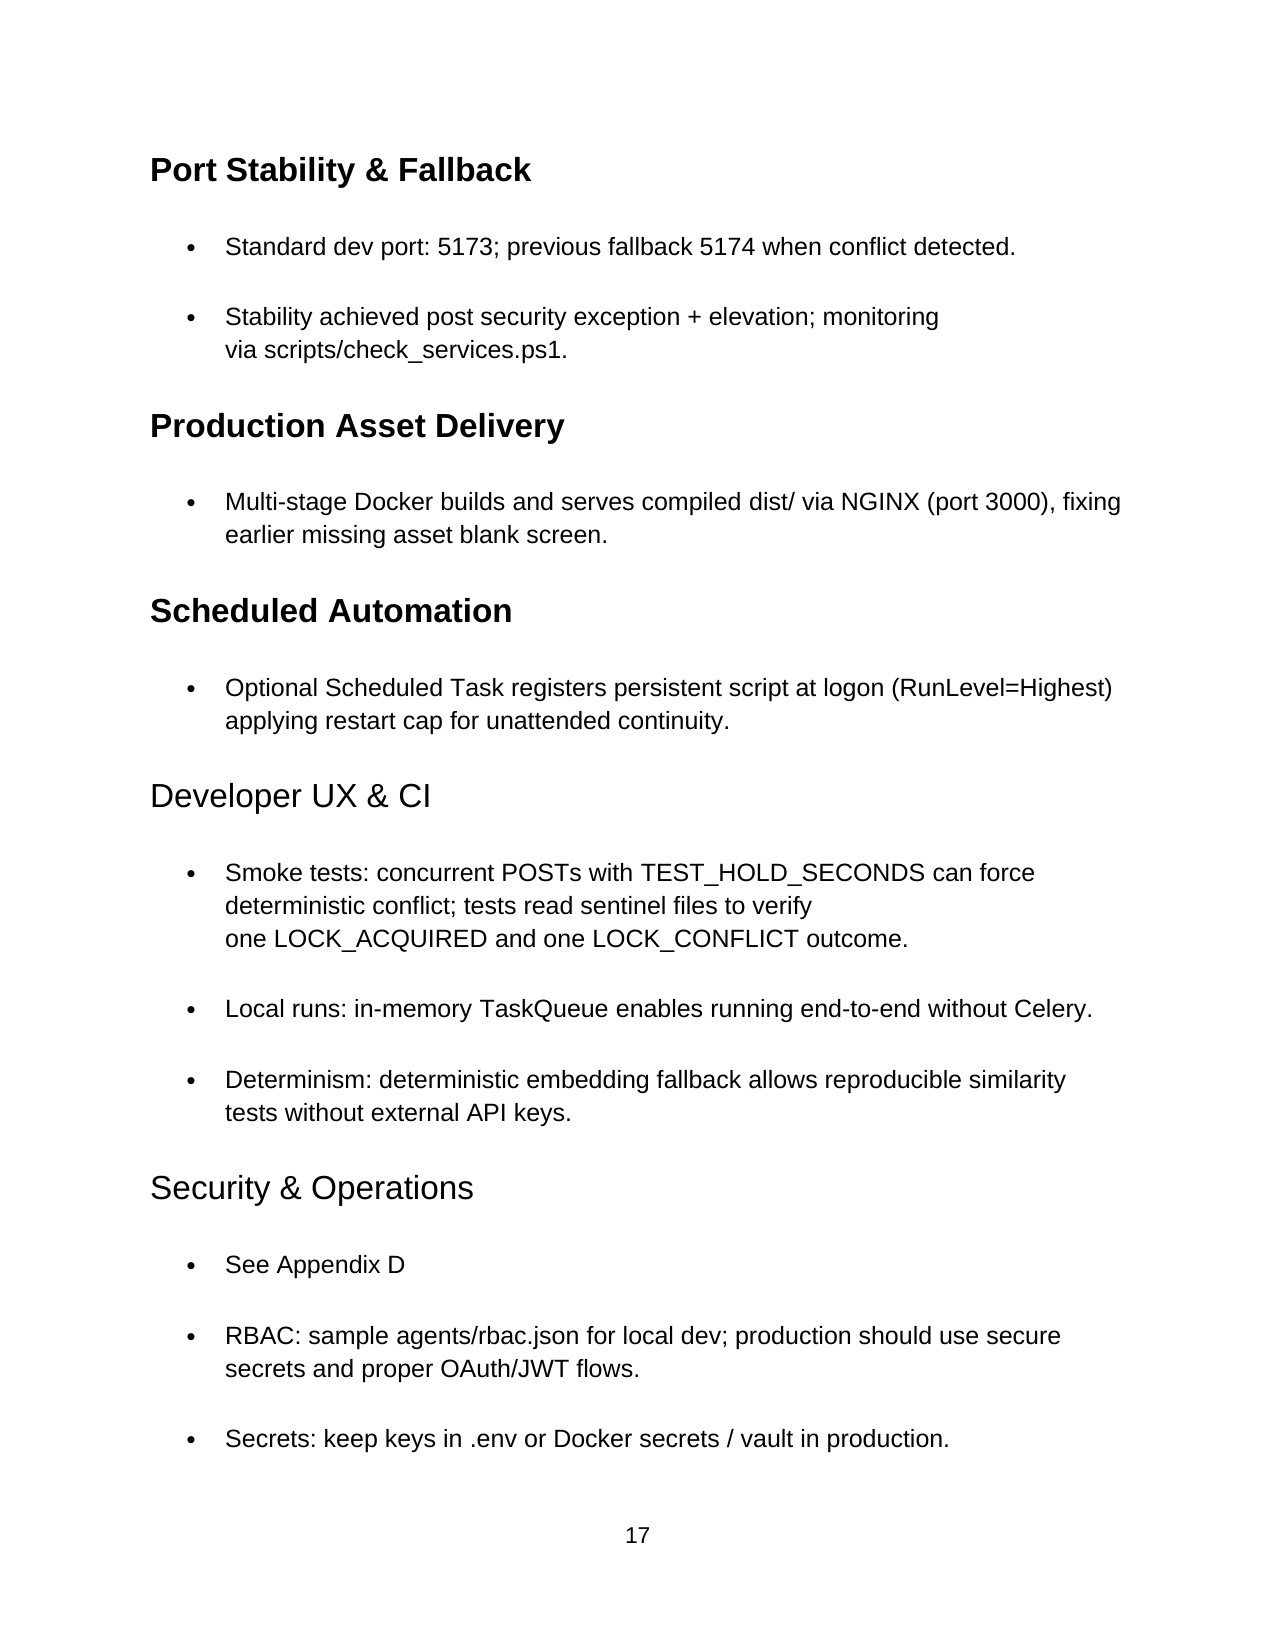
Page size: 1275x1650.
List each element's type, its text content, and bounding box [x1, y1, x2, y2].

subtitle Local runs: in-memory TaskQueue enables running end-to-end without Celery. [187, 994, 1125, 1023]
subtitle Determinism: deterministic embedding fallback allows reproducible similarity tests without external API keys. [187, 1065, 1125, 1127]
subtitle Port Stability & Fallback [150, 150, 1125, 188]
subtitle Developer UX & CI [150, 776, 1125, 814]
subtitle See Appendix D [187, 1250, 1125, 1279]
subtitle Production Asset Delivery [150, 406, 1125, 444]
subtitle RBAC: sample agents/rbac.json for local dev; production should use secure secrets and proper OAuth/JWT flows. [187, 1321, 1125, 1382]
subtitle Multi-stage Docker builds and serves compiled dist/ via NGINX (port 3000), fixing earlier missing asset blank screen. [187, 487, 1125, 549]
subtitle Security & Operations [150, 1168, 1125, 1207]
subtitle Secrets: keep keys in .env or Docker secrets / vault in production. [187, 1424, 1125, 1453]
subtitle Stability achieved post security exception + elevation; monitoring via scripts/check_services.ps1. [187, 302, 1125, 364]
subtitle Smoke tests: concurrent POSTs with TEST_HOLD_SECONDS can force deterministic conflict; tests read sentinel files to verify one LOCK_ACQUIRED and one LOCK_CONFLICT outcome. [187, 858, 1125, 953]
subtitle Scheduled Automation [150, 591, 1125, 629]
subtitle Standard dev port: 5173; previous fallback 5174 when conflict detected. [187, 232, 1125, 260]
subtitle Optional Scheduled Task registers persistent script at logon (RunLevel=Highest) applying restart cap for unattended continuity. [187, 673, 1125, 734]
